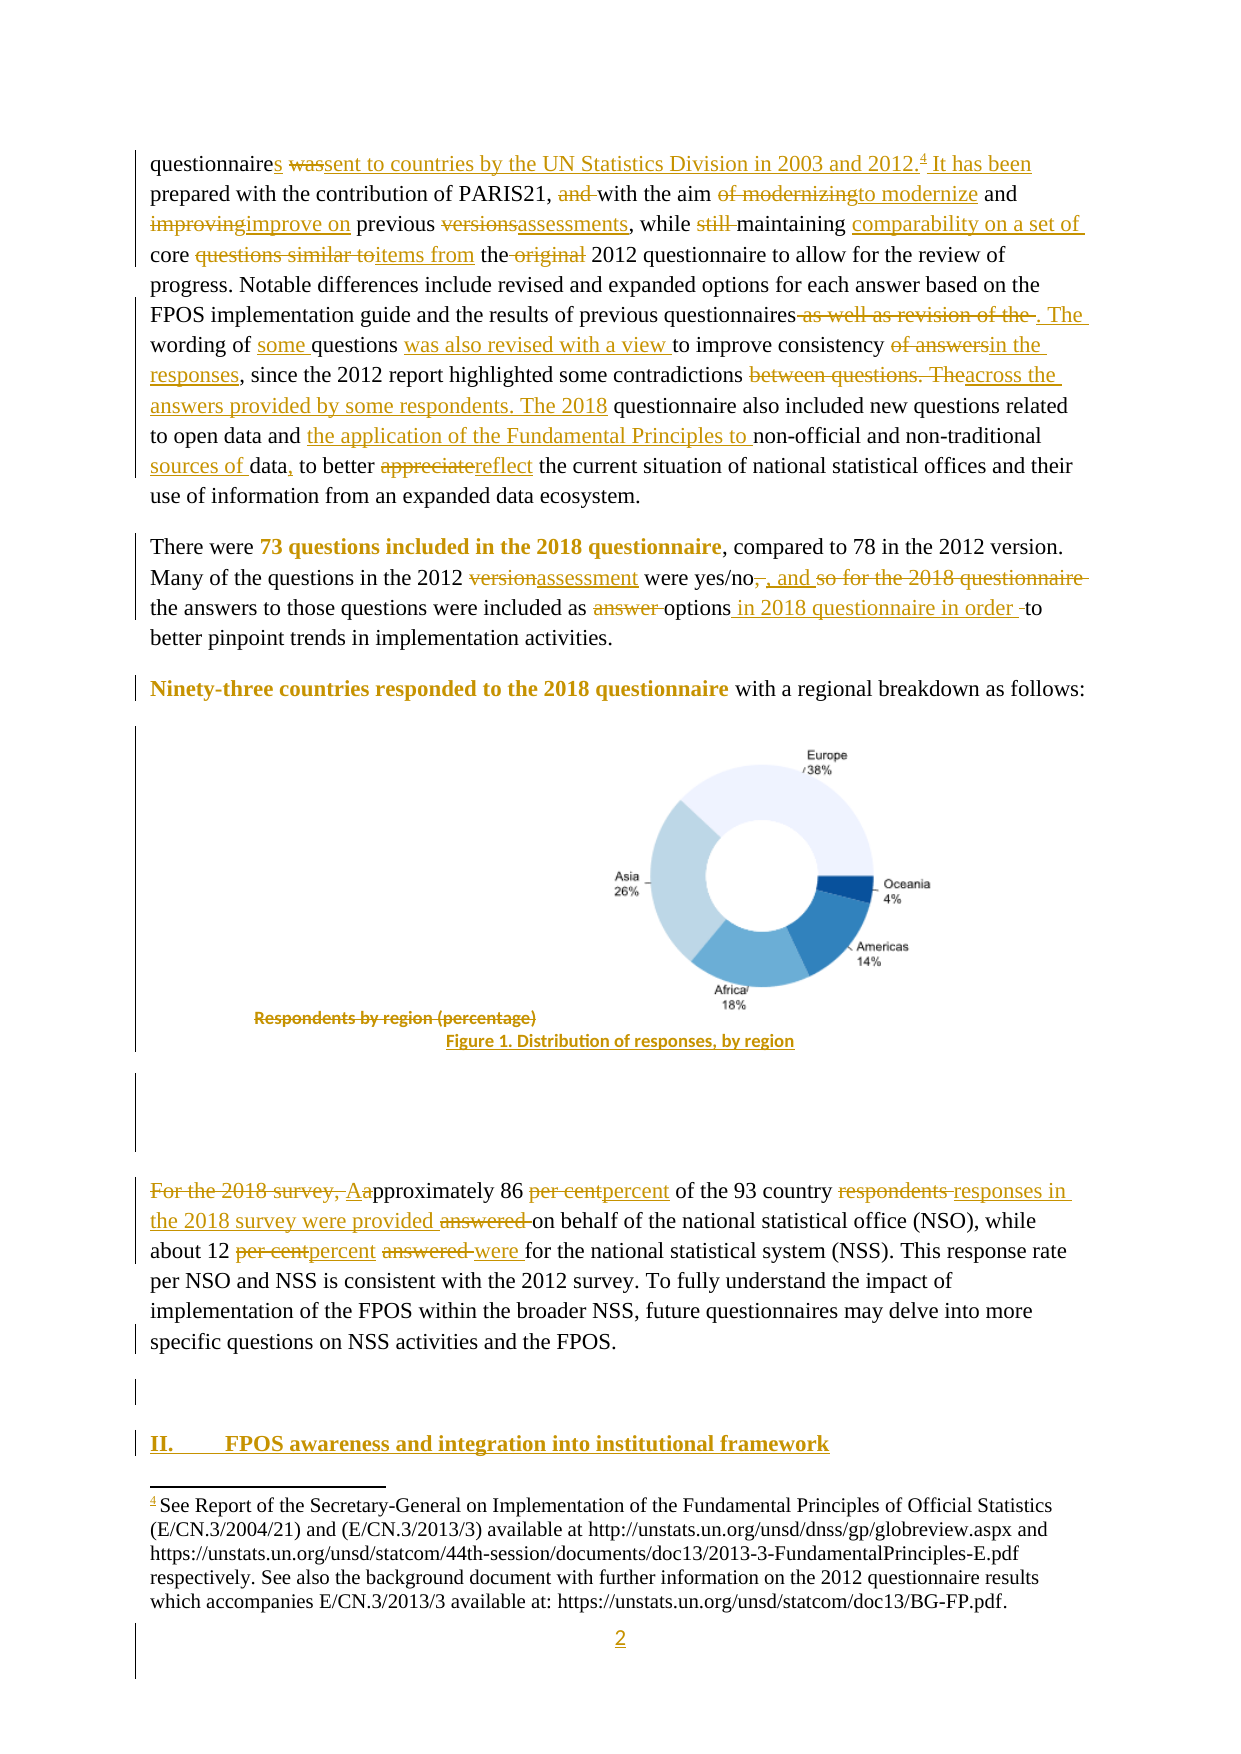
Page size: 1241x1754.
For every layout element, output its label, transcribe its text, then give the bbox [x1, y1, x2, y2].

text There were 73 questions included in the 2018 questionnaire, compared to 78 in the 2012 version. Many of the questions in the 2012 were yes/nothe answers to those questions were included as optionsto better pinpoint trends in implementation activities. [150, 533, 1090, 650]
text Ninety-three countries responded to the 2018 questionnaire with a regional breakdown as follows: [150, 675, 1090, 701]
text pproximately 86 of the 93 country on behalf of the national statistical office (NSO), while about 12 for the national statistical system (NSS). This response rate per NSO and NSS is consistent with the 2012 survey. To fully understand the impact of implementation of the FPOS within the broader NSS, future questionnaires may delve into more specific questions on NSS activities and the FPOS. [150, 1177, 1090, 1354]
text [150, 150, 1090, 509]
